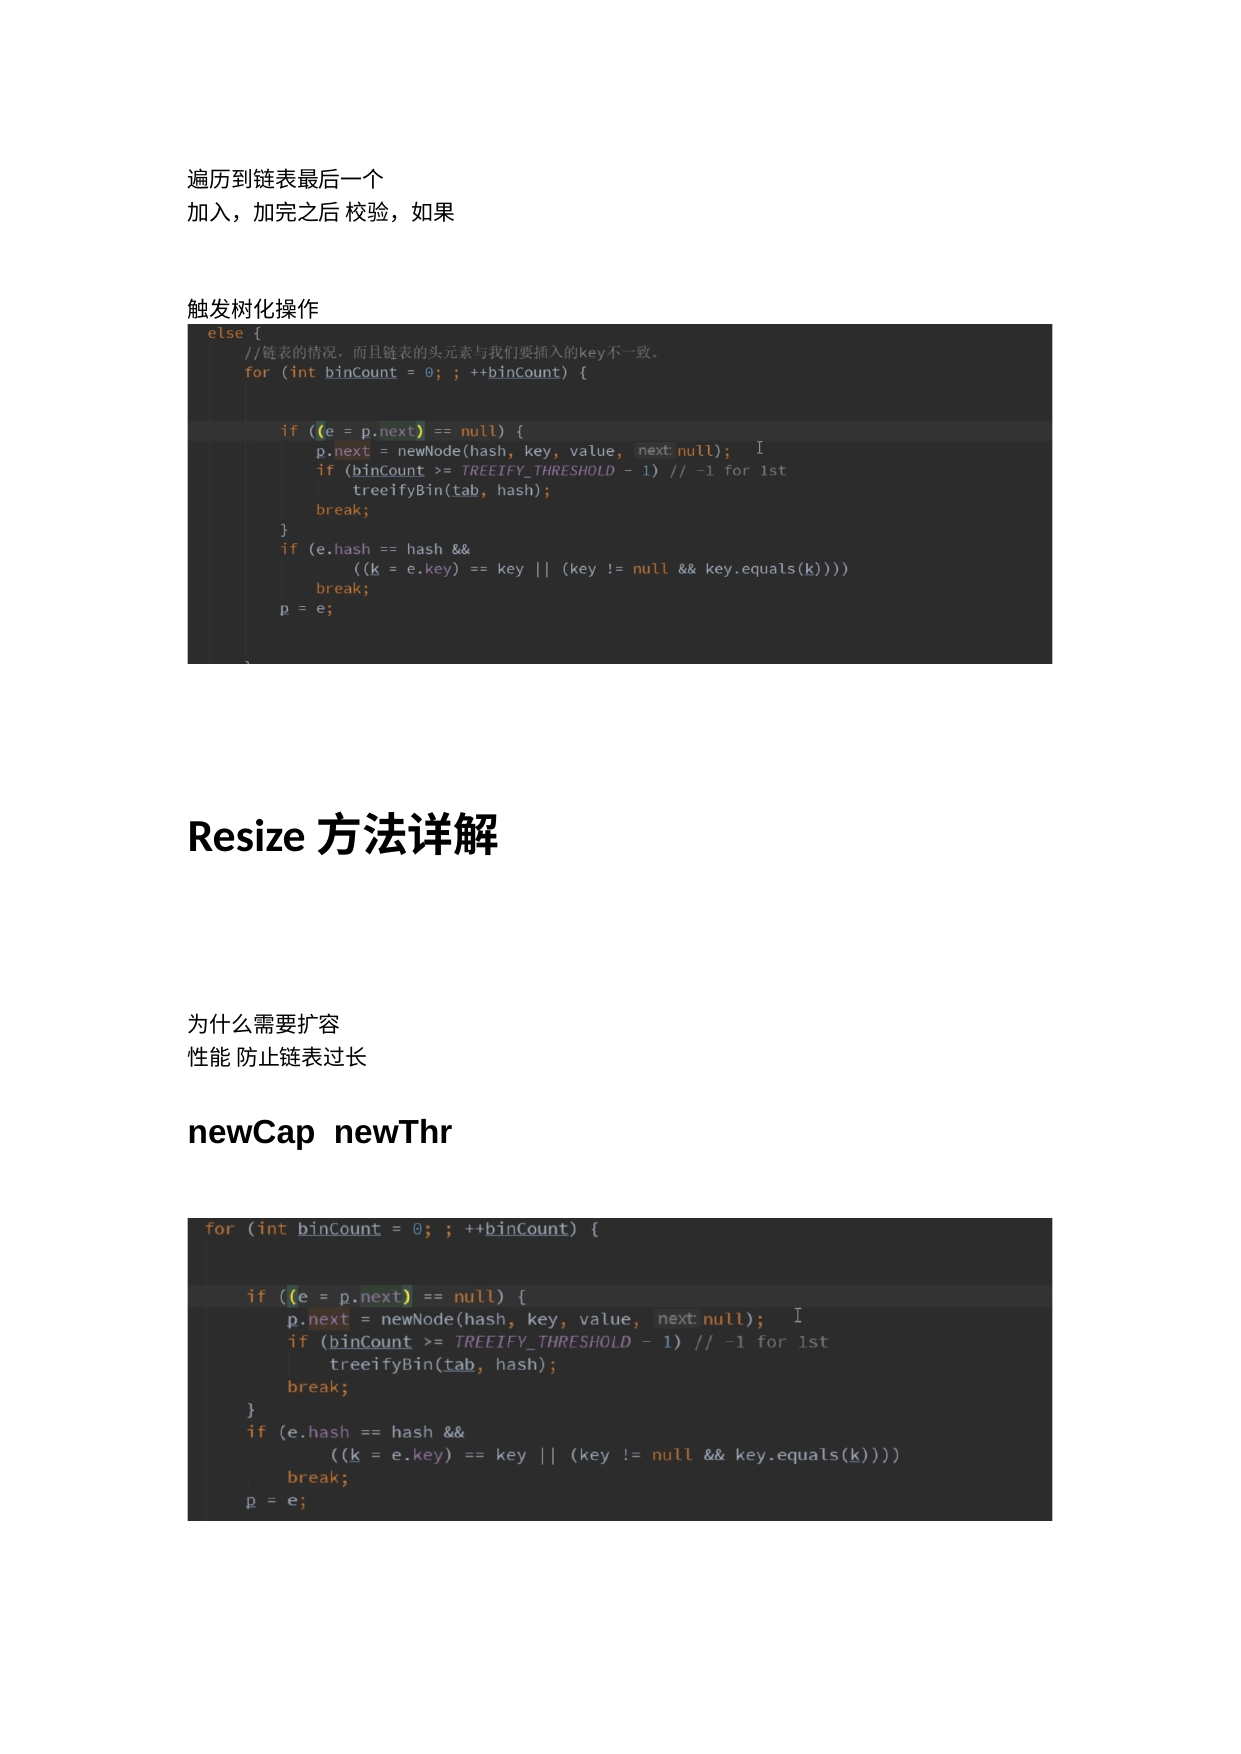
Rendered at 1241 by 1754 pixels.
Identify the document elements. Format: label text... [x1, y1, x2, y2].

picture [187, 1218, 1053, 1521]
text 性能 防止链表过长 [187, 1039, 1053, 1072]
text 遍历到链表最后一个 [187, 162, 1053, 194]
subtitle newCap newThr [187, 1099, 1053, 1164]
text 为什么需要扩容 [187, 1007, 1053, 1039]
text 加入，加完之后 校验，如果 [187, 194, 1053, 227]
picture [187, 324, 1053, 664]
subtitle Resize 方法详解 [187, 782, 1053, 880]
text 触发树化操作 [187, 292, 1053, 324]
